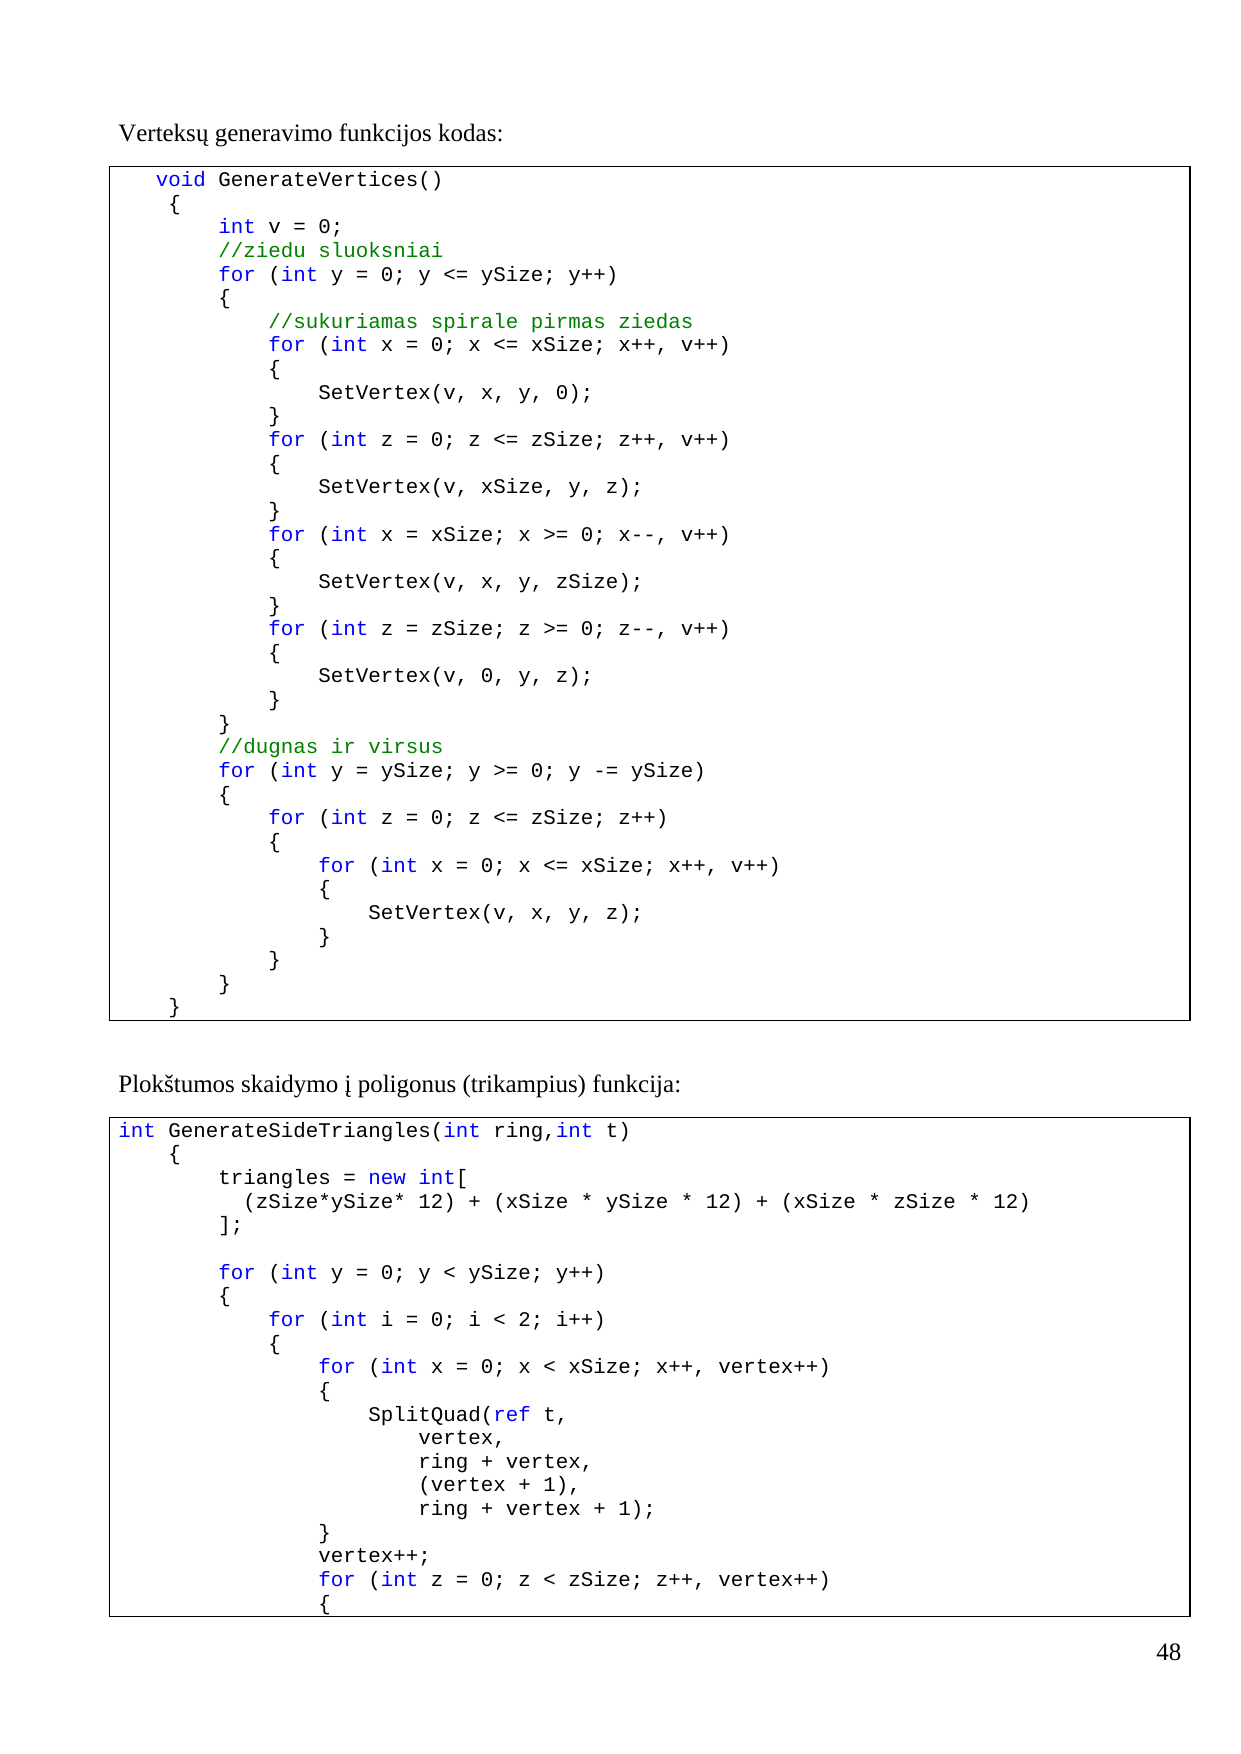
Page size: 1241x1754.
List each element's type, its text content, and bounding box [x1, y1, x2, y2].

text int v = 0; [118, 216, 1181, 240]
text { [118, 453, 1181, 476]
text for (int z = 0; z < zSize; z++, vertex++) [118, 1569, 1181, 1589]
text SetVertex(v, x, y, 0); [118, 382, 1181, 405]
text } [110, 993, 1189, 1020]
text SetVertex(v, 0, y, z); [118, 666, 1181, 689]
text { [118, 1380, 1181, 1403]
text Verteksų generavimo funkcijos kodas: [118, 118, 1181, 147]
text for (int i = 0; i < 2; i++) [118, 1309, 1181, 1333]
text { [118, 547, 1181, 571]
text } [118, 926, 1181, 949]
text { [118, 1333, 1181, 1356]
text int GenerateSideTriangles(int ring,int t) [110, 1118, 1189, 1143]
text { [118, 1285, 1181, 1309]
text ]; [118, 1214, 1181, 1238]
text SetVertex(v, xSize, y, z); [118, 476, 1181, 500]
text ring + vertex, [118, 1451, 1181, 1474]
text } [118, 949, 1181, 973]
text for (int x = 0; x <= xSize; x++, v++) [118, 855, 1181, 878]
text for (int z = 0; z <= zSize; z++) [118, 807, 1181, 831]
text } [118, 1522, 1181, 1545]
text for (int y = 0; y <= ySize; y++) [118, 263, 1181, 287]
text SplitQuad(ref t, [118, 1403, 1181, 1427]
text SetVertex(v, x, y, z); [118, 902, 1181, 926]
text } [118, 405, 1181, 429]
text { [118, 358, 1181, 382]
text vertex, [118, 1427, 1181, 1451]
text } [118, 500, 1181, 524]
text (zSize*ySize* 12) + (xSize * ySize * 12) + (xSize * zSize * 12) [118, 1191, 1181, 1214]
text for (int x = 0; x <= xSize; x++, v++) [118, 334, 1181, 358]
text ring + vertex + 1); [118, 1498, 1181, 1522]
text } [118, 713, 1181, 736]
text vertex++; [118, 1545, 1181, 1569]
text { [118, 287, 1181, 311]
text for (int y = ySize; y >= 0; y -= ySize) [118, 760, 1181, 784]
text { [118, 193, 1181, 216]
text { [118, 831, 1181, 855]
text { [118, 1143, 1181, 1167]
text SetVertex(v, x, y, zSize); [118, 571, 1181, 594]
text //ziedu sluoksniai [118, 240, 1181, 263]
text //dugnas ir virsus [118, 736, 1181, 760]
text //sukuriamas spirale pirmas ziedas [118, 311, 1181, 334]
text for (int x = xSize; x >= 0; x--, v++) [118, 524, 1181, 547]
text { [110, 1589, 1189, 1616]
text { [118, 784, 1181, 807]
text } [118, 594, 1181, 618]
text } [118, 689, 1181, 713]
text Plokštumos skaidymo į poligonus (trikampius) funkcija: [118, 1069, 1181, 1098]
text { [118, 878, 1181, 902]
text triangles = new int[ [118, 1167, 1181, 1191]
text for (int x = 0; x < xSize; x++, vertex++) [118, 1356, 1181, 1380]
text for (int z = 0; z <= zSize; z++, v++) [118, 429, 1181, 453]
text for (int y = 0; y < ySize; y++) [118, 1262, 1181, 1285]
text void GenerateVertices() [110, 167, 1189, 193]
text } [118, 973, 1181, 993]
text { [118, 642, 1181, 666]
text for (int z = zSize; z >= 0; z--, v++) [118, 618, 1181, 642]
text (vertex + 1), [118, 1474, 1181, 1498]
